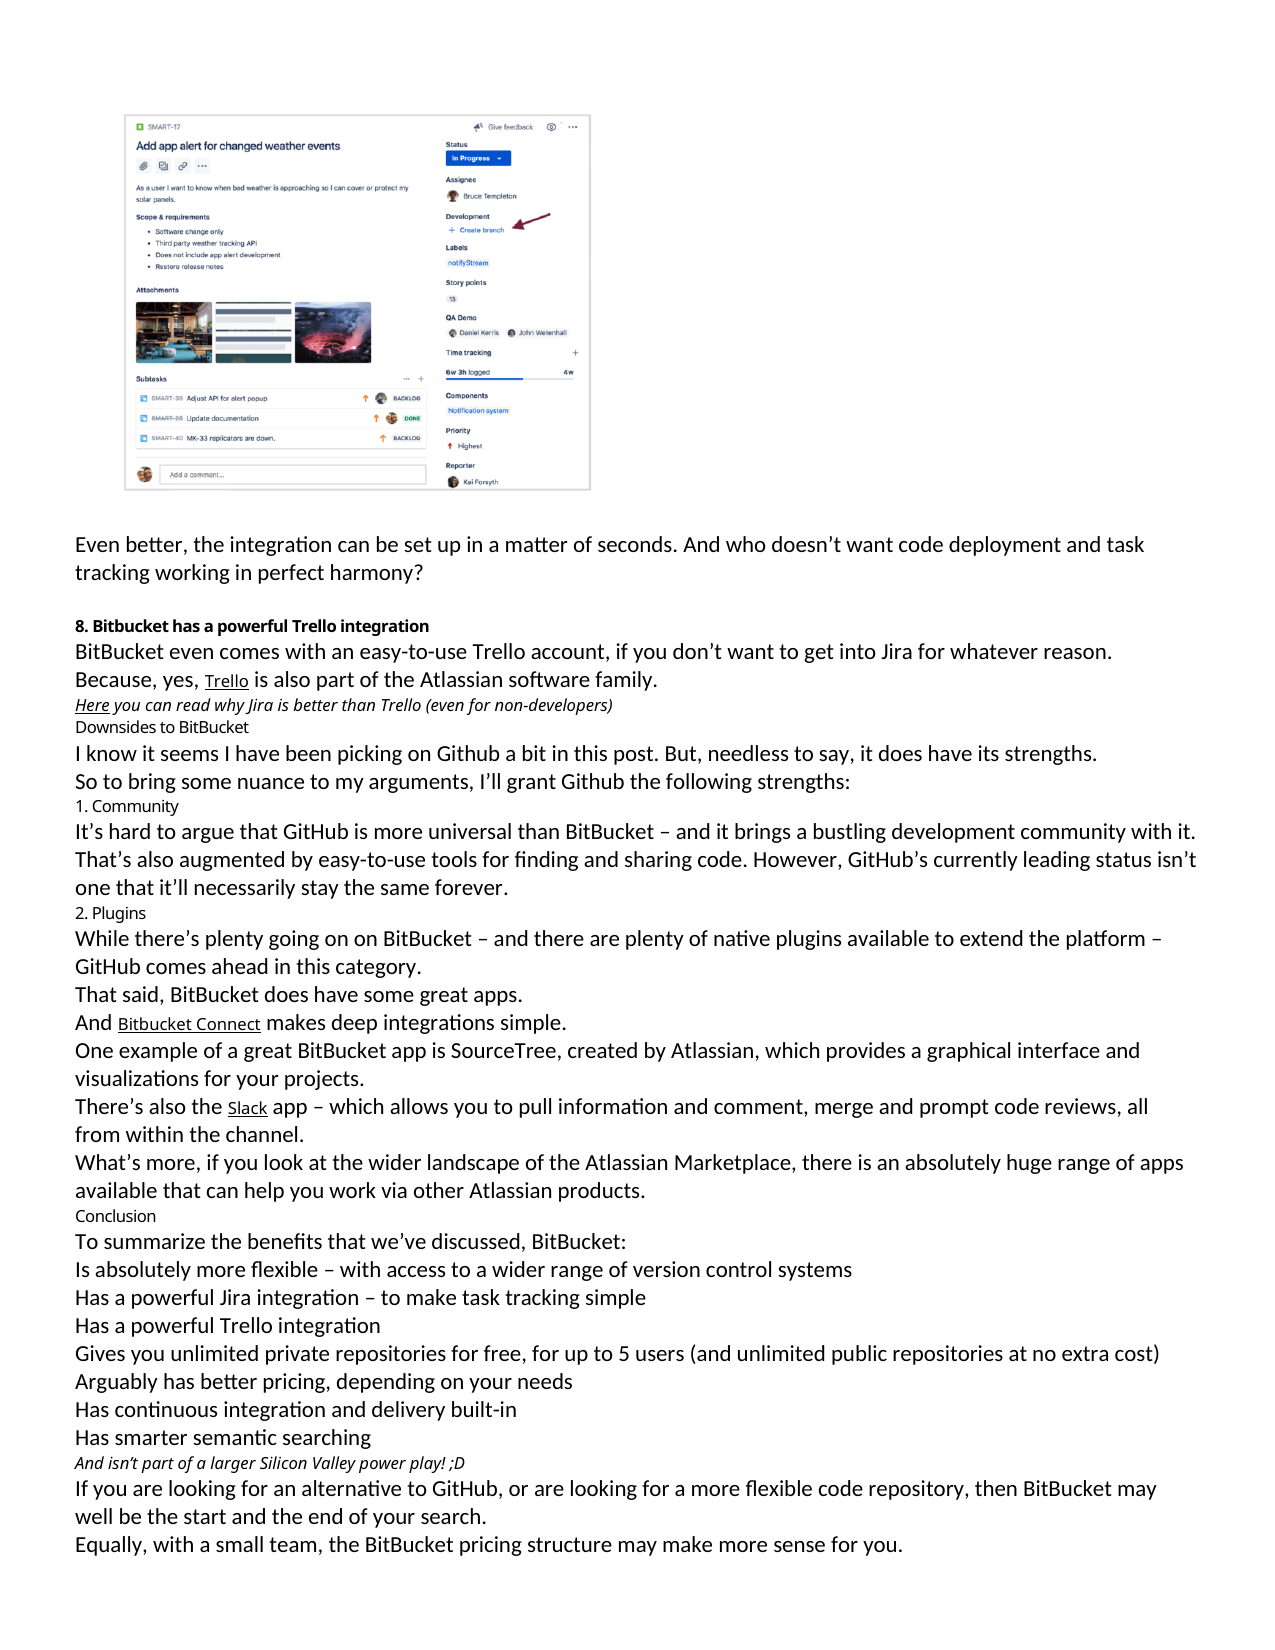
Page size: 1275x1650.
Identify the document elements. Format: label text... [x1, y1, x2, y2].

text Here you can read why Jira is better than Trello (even for non-developers) [75, 693, 1200, 716]
text I know it seems I have been picking on Github a bit in this post. But, needless to say, it does have its strengths. [75, 739, 1200, 767]
text So to bring some nuance to my arguments, I’ll grant Github the following strengths: [75, 767, 1200, 795]
text Has continuous integration and delivery built-in [75, 1395, 1200, 1423]
text One example of a great BitBucket app is SourceTree, created by Atlassian, which provides a graphical interface and visualizations for your projects. [75, 1036, 1200, 1092]
text Has smarter semantic searching [75, 1423, 1200, 1451]
text Gives you unlimited private repositories for free, for up to 5 users (and unlimited public repositories at no extra cost) [75, 1339, 1200, 1367]
text 8. Bitbucket has a powerful Trello integration [75, 614, 1200, 637]
text 1. Community [75, 795, 1200, 817]
text Has a powerful Trello integration [75, 1311, 1200, 1339]
text To summarize the benefits that we’ve discussed, BitBucket: [75, 1227, 1200, 1255]
text Arguably has better pricing, depending on your needs [75, 1367, 1200, 1395]
text BitBucket even comes with an easy-to-use Trello account, if you don’t want to get into Jira for whatever reason. [75, 637, 1200, 665]
text Because, yes, Trello is also part of the Atlassian software family. [75, 665, 1200, 693]
text Even better, the integration can be set up in a matter of seconds. And who doesn’t want code deployment and task tracking working in perfect harmony? [75, 531, 1200, 587]
text And Bitbucket Connect makes deep integrations simple. [75, 1008, 1200, 1036]
text 2. Plugins [75, 902, 1200, 924]
picture [75, 75, 638, 531]
text What’s more, if you look at the wider landscape of the Atlassian Marketplace, there is an absolutely huge range of apps available that can help you work via other Atlassian products. [75, 1148, 1200, 1204]
text Is absolutely more flexible – with access to a wider range of version control systems [75, 1255, 1200, 1283]
text Equally, with a small team, the BitBucket pricing structure may make more sense for you. [75, 1530, 1200, 1558]
text That said, BitBucket does have some great apps. [75, 980, 1200, 1008]
text If you are looking for an alternative to GitHub, or are looking for a more flexible code repository, then BitBucket may well be the start and the end of your search. [75, 1474, 1200, 1530]
text There’s also the Slack app – which allows you to pull information and comment, merge and prompt code reviews, all from within the channel. [75, 1092, 1200, 1148]
text Downsides to BitBucket [75, 716, 1200, 739]
text And isn’t part of a larger Silicon Valley power play! ;D [75, 1451, 1200, 1474]
text It’s hard to argue that GitHub is more universal than BitBucket – and it brings a bustling development community with it. That’s also augmented by easy-to-use tools for finding and sharing code. However, GitHub’s currently leading status isn’t one that it’ll necessarily stay the same forever. [75, 817, 1200, 902]
text Has a powerful Jira integration – to make task tracking simple [75, 1283, 1200, 1311]
text While there’s plenty going on on BitBucket – and there are plenty of native plugins available to extend the platform – GitHub comes ahead in this category. [75, 924, 1200, 980]
text Conclusion [75, 1204, 1200, 1227]
